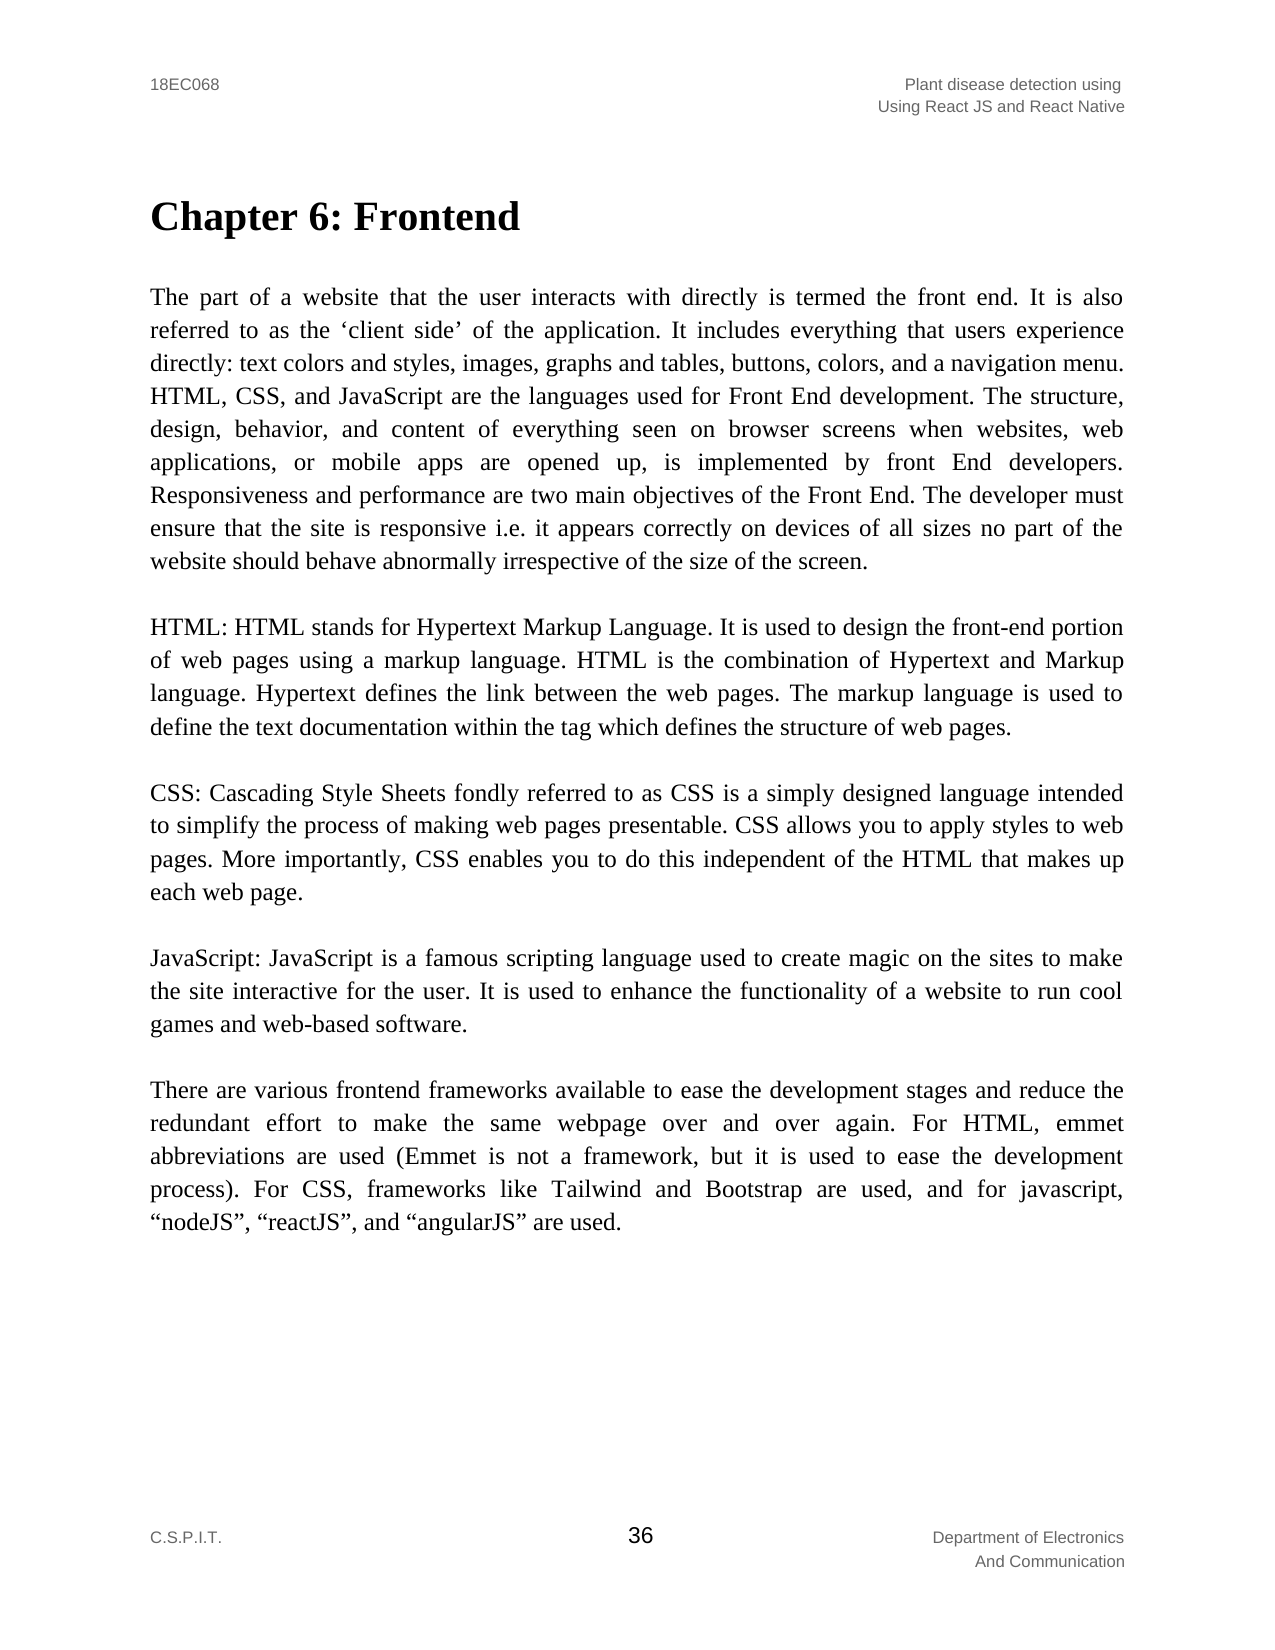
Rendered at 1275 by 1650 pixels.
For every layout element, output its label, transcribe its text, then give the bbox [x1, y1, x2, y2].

text JavaScript: JavaScript is a famous scripting language used to create magic on the sites to make the site interactive for the user. It is used to enhance the functionality of a website to run cool games and web-based software. [150, 943, 1125, 1037]
text HTML: HTML stands for Hypertext Markup Language. It is used to design the front-end portion of web pages using a markup language. HTML is the combination of Hypertext and Markup language. Hypertext defines the link between the web pages. The markup language is used to define the text documentation within the tag which defines the structure of web pages. [150, 612, 1125, 740]
text CSS: Cascading Style Sheets fondly referred to as CSS is a simply designed language intended to simplify the process of making web pages presentable. CSS allows you to apply styles to web pages. More importantly, CSS enables you to do this independent of the HTML that makes up each web page. [150, 778, 1125, 905]
text The part of a website that the user interacts with directly is termed the front end. It is also referred to as the ‘client side’ of the application. It includes everything that users experience directly: text colors and styles, images, graphs and tables, buttons, colors, and a navigation menu. HTML, CSS, and JavaScript are the languages used for Front End development. The structure, design, behavior, and content of everything seen on browser screens when websites, web applications, or mobile apps are opened up, is implemented by front End developers. Responsiveness and performance are two main objectives of the Front End. The developer must ensure that the site is responsive i.e. it appears correctly on devices of all sizes no part of the website should behave abnormally irrespective of the size of the screen. [150, 282, 1125, 575]
text There are various frontend frameworks available to ease the development stages and reduce the redundant effort to make the same webpage over and over again. For HTML, emmet abbreviations are used (Emmet is not a framework, but it is used to ease the development process). For CSS, frameworks like Tailwind and Bootstrap are used, and for javascript, “nodeJS”, “reactJS”, and “angularJS” are used. [150, 1075, 1125, 1236]
subtitle Chapter 6: Frontend [150, 192, 1125, 239]
